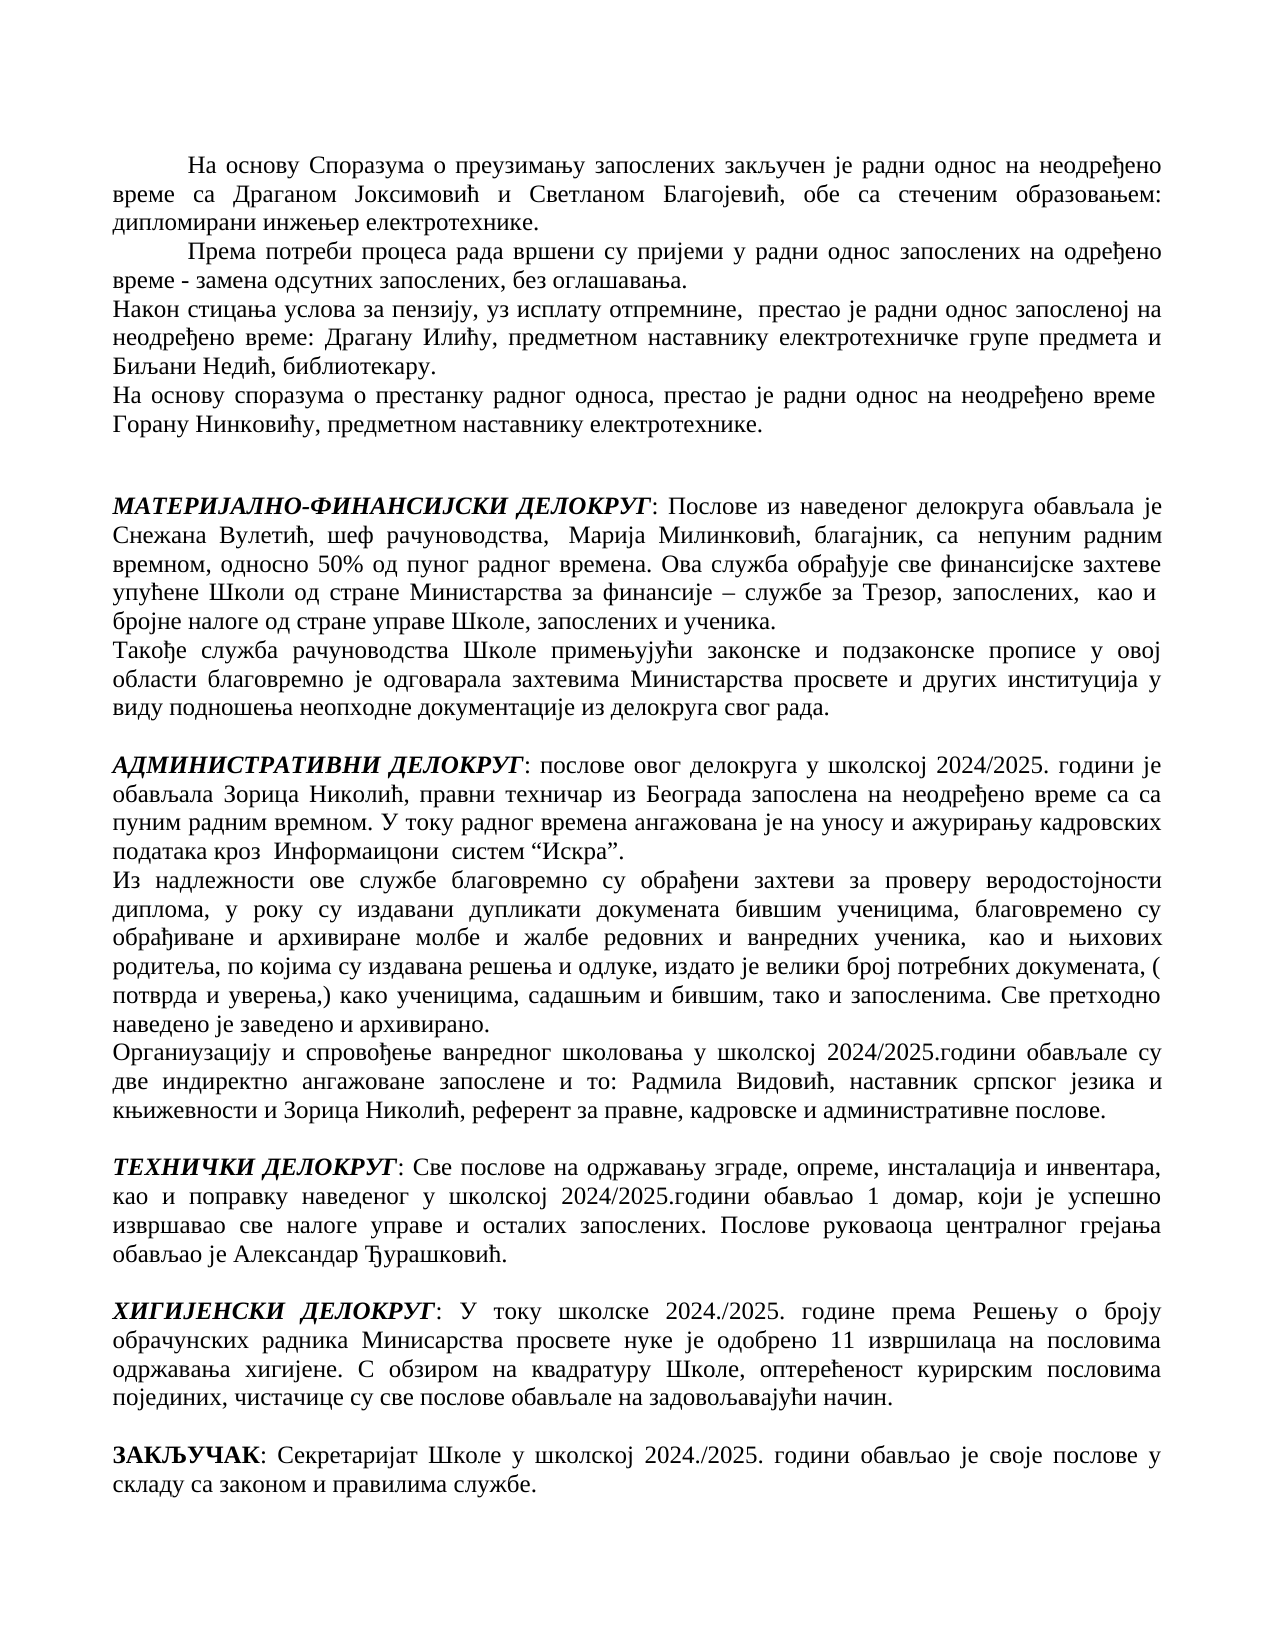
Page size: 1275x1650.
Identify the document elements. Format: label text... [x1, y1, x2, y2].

text ХИГИЈЕНСКИ ДЕЛОКРУГ: У току школске 2024./2025. године према Решењу о броју обрачунских радника Минисарства просвете нуке је одобрено 11 извршилаца на пословима одржавања хигијене. С обзиром на квадратуру Школе, оптерећеност курирским пословима појединих, чистачице су све послове обављале на задовољавајући начин. [112, 1296, 1162, 1411]
text На основу Споразума о преузимању запослених закључен је радни однос на неодређено време са Драганом Јоксимовић и Светланом Благојевић, обе са стеченим образовањем: дипломирани инжењер електротехнике. [112, 150, 1162, 236]
text Након стицања услова за пензију, уз исплату отпремнине, престао је радни однос запосленој на неодређено време: Драгану Илићу, предметном наставнику електротехничке групе предмета и Биљани Недић, библиотекару. [112, 294, 1162, 380]
text Такође служба рачуноводства Школе примењујући законске и подзаконске прописе у овој области благовремно је одговарала захтевима Министарства просвете и других институција у виду подношења неопходне документације из делокруга свог рада. [112, 635, 1162, 721]
text АДМИНИСТРАТИВНИ ДЕЛОКРУГ: послове овог делокруга у школској 2024/2025. години је обављала Зорица Николић, правни техничар из Београда запослена на неодређено време са са пуним радним времном. У току радног времена ангажована је на уносу и ажурирању кадровских података кроз Информаицони систем “Искра”. [112, 750, 1162, 865]
text Органиузацију и спровођење ванредног школовања у школској 2024/2025.години обављале су две индиректно ангажоване запослене и то: Радмила Видовић, наставник српског језика и књижевности и Зорица Николић, референт за правне, кадровске и административне послове. [112, 1037, 1162, 1124]
text ТЕХНИЧКИ ДЕЛОКРУГ: Све послове на одржавању зграде, опреме, инсталација и инвентара, као и поправку наведеног у школској 2024/2025.години обављао 1 домар, који је успешно извршавао све налоге управе и осталих запослених. Послове руковаоца централног грејања обављао је Александар Ђурашковић. [112, 1152, 1162, 1267]
text Према потреби процеса рада вршени су пријеми у радни однос запослених на одређено време - замена одсутних запослених, без оглашавања. [112, 236, 1162, 294]
text Из надлежности ове службе благовремно су обрађени захтеви за проверу веродостојности диплома, у року су издавани дупликати докумената бившим ученицима, благовремено су обрађиване и архивиране молбе и жалбе редовних и ванредних ученика, као и њихових родитеља, по којима су издавана решења и одлуке, издато је велики број потребних докумената, ( потврда и уверења,) како ученицима, садашњим и бившим, тако и запосленима. Све претходно наведено је заведено и архивирано. [112, 865, 1162, 1037]
text МАТЕРИЈАЛНО-ФИНАНСИЈСКИ ДЕЛОКРУГ: Послове из наведеног делокруга обављала је Снежана Вулетић, шеф рачуноводства, Марија Милинковић, благајник, са непуним радним времном, односно 50% од пуног радног времена. Oва служба обрађује све финансијске захтеве упућене Школи од стране Министарства за финансије – службе за Трезор, запослених, као и бројне налоге од стране управе Школе, запослених и ученика. [112, 491, 1162, 635]
text ЗАКЉУЧАК: Секретаријат Школе у школској 2024./2025. години обављао је своје послове у складу са законом и правилима службе. [112, 1440, 1162, 1497]
text На основу споразума о престанку радног односа, престао је радни однос на неодређено време Горану Нинковићу, предметном наставнику електротехнике. [112, 380, 1162, 437]
